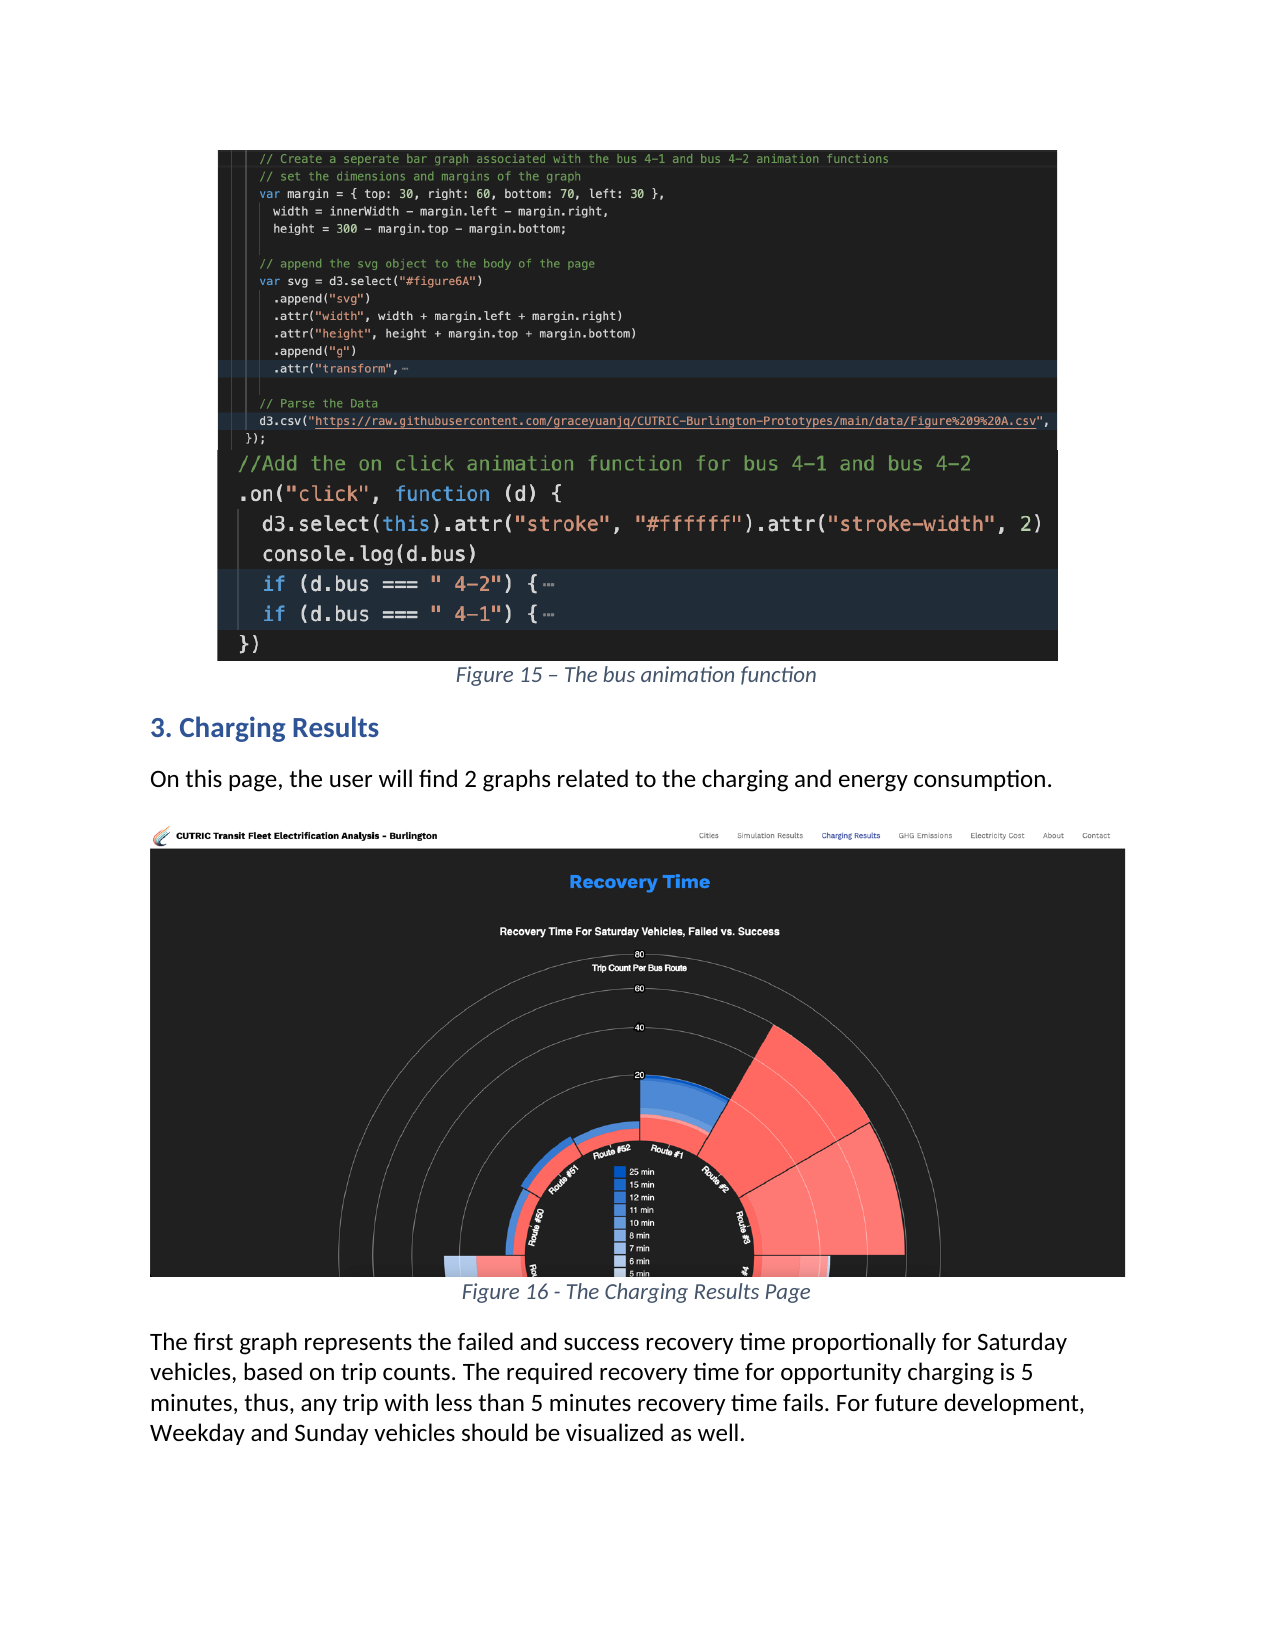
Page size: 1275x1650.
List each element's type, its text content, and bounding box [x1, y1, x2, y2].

picture [217, 150, 1058, 661]
text On this page, the user will find 2 graphs related to the charging and energy consumption. [150, 763, 1125, 793]
text The first graph represents the failed and success recovery time proportionally for Saturday vehicles, based on trip counts. The required recovery time for opportunity charging is 5 minutes, thus, any trip with less than 5 minutes recovery time fails. For future development, Weekday and Sunday vehicles should be visualized as well. [150, 1326, 1125, 1448]
picture [150, 823, 1125, 1277]
subtitle 3. Charging Results [150, 709, 1125, 745]
